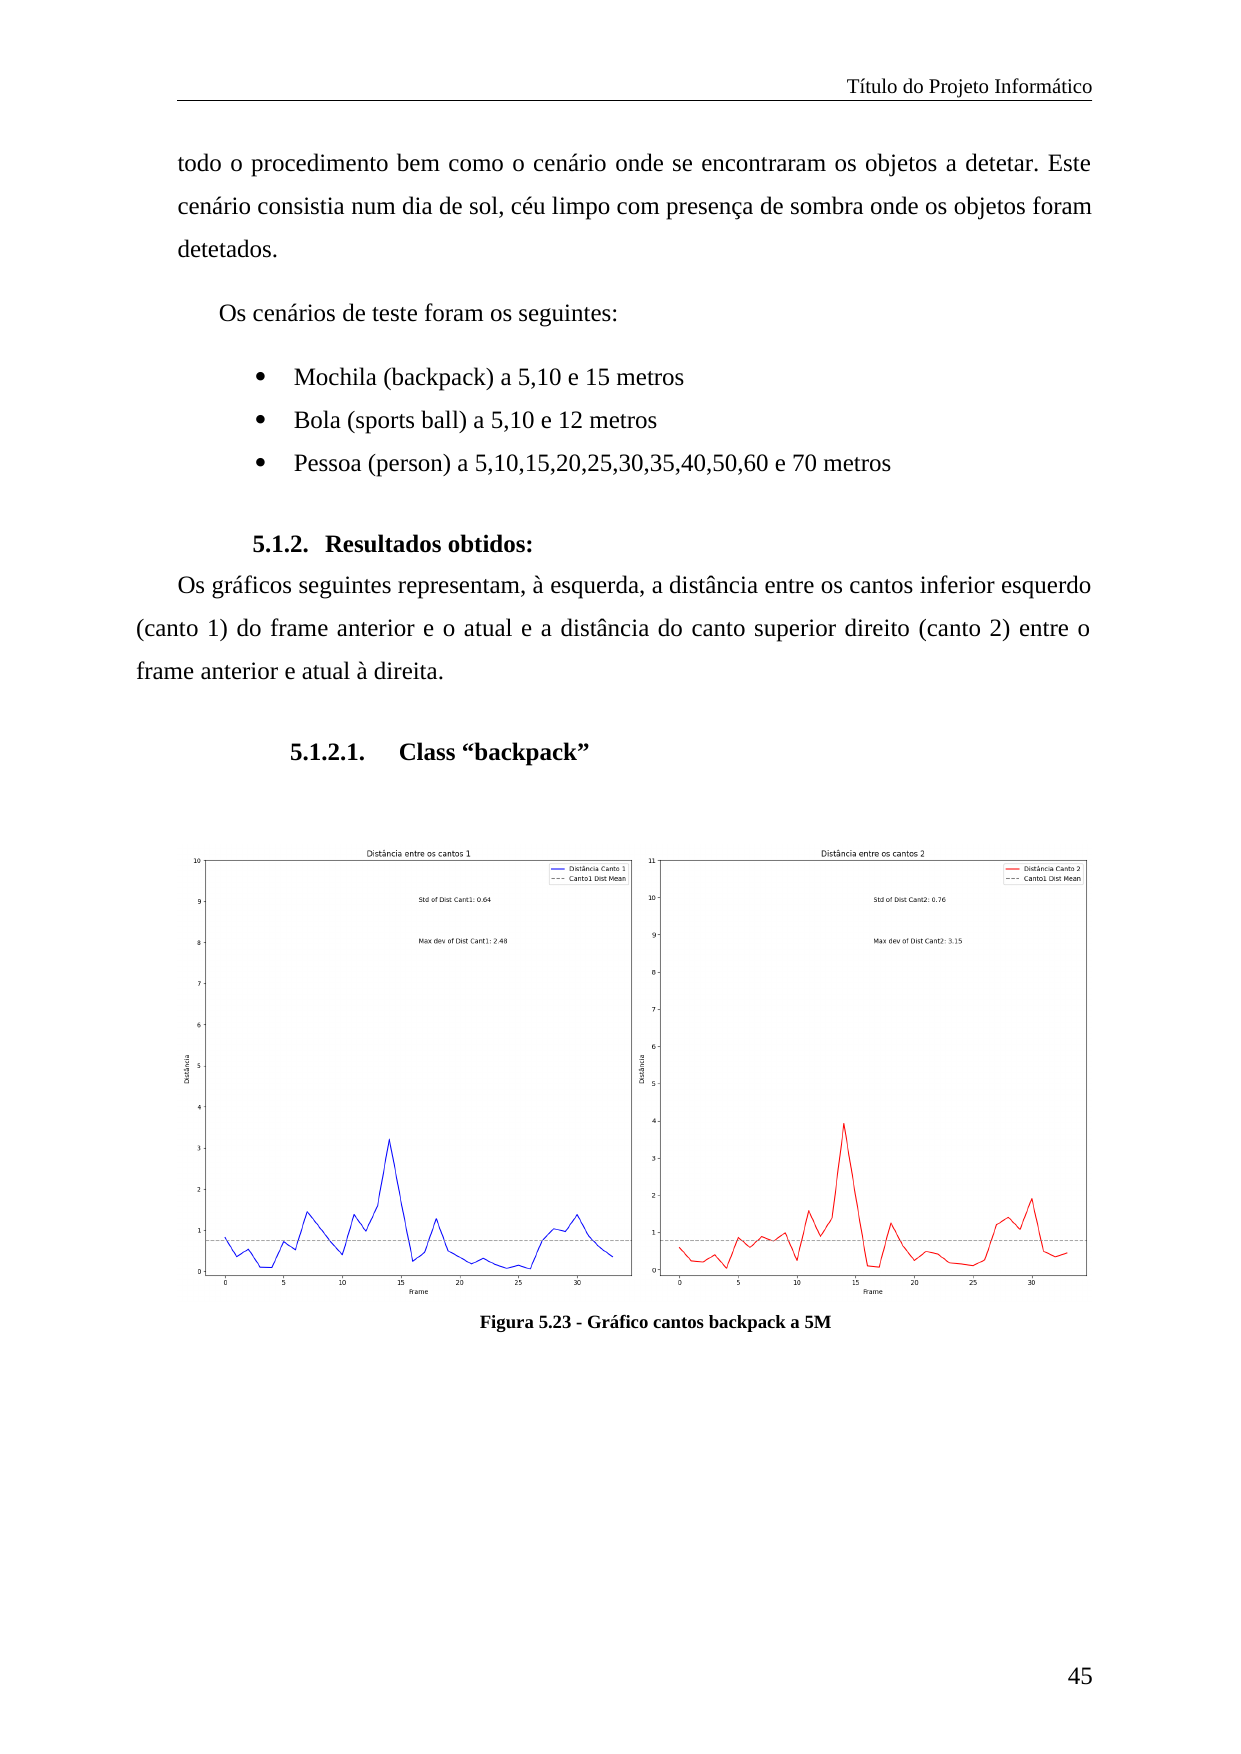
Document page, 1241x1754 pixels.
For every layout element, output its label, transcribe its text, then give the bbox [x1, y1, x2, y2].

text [177, 148, 1092, 263]
text Os cenários de teste foram os seguintes: [177, 298, 1092, 327]
subtitle Class “backpack” [290, 737, 1092, 766]
list Pessoa (person) a 5,10,15,20,25,30,35,40,50,60 e 70 metros [256, 448, 1092, 477]
text Os gráficos seguintes representam, à esquerda, a distância entre os cantos inferior esquerdo (canto 1) do frame anterior e o atual e a distância do canto superior direito (canto 2) entre o frame anterior e atual à direita. [136, 570, 1092, 685]
list Bola (sports ball) a 5,10 e 12 metros [256, 405, 1092, 434]
subtitle Resultados obtidos: [252, 529, 1092, 557]
picture [177, 844, 1093, 1302]
list Mochila (backpack) a 5,10 e 15 metros [256, 362, 1092, 391]
